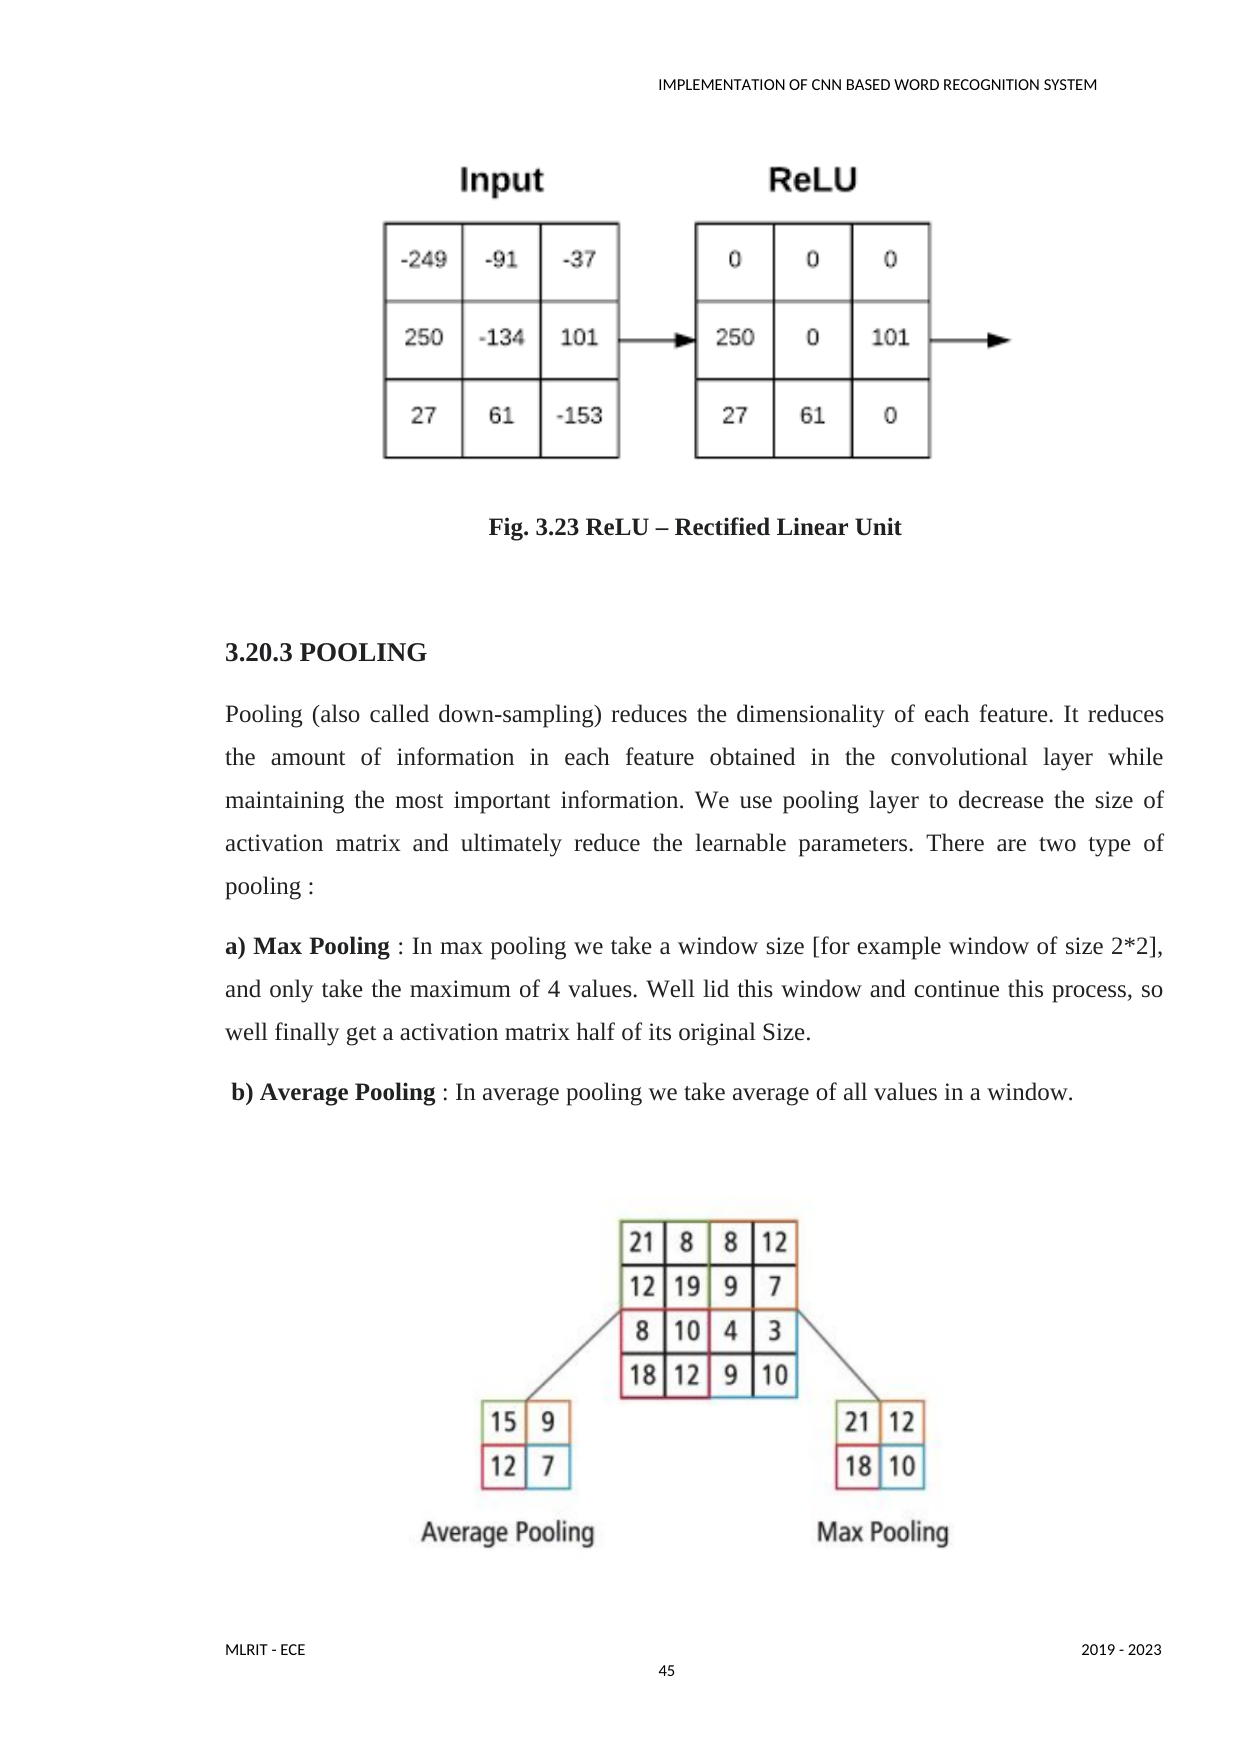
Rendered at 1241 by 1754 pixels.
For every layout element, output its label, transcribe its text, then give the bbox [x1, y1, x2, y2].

picture [403, 1196, 987, 1559]
text b) Average Pooling : In average pooling we take average of all values in a window. [225, 1077, 1165, 1106]
text a) Max Pooling : In max pooling we take a window size [for example window of size 2*2], and only take the maximum of 4 values. Well lid this window and continue this process, so well finally get a activation matrix half of its original Size. [225, 931, 1165, 1046]
text Fig. 3.23 ReLU – Rectified Linear Unit [225, 512, 1165, 541]
text Pooling (also called down-sampling) reduces the dimensionality of each feature. It reduces the amount of information in each feature obtained in the convolutional layer while maintaining the most important information. We use pooling layer to decrease the size of activation matrix and ultimately reduce the learnable parameters. There are two type of pooling : [225, 699, 1165, 900]
text 3.20.3 POOLING [225, 636, 1165, 667]
picture [371, 150, 1019, 482]
